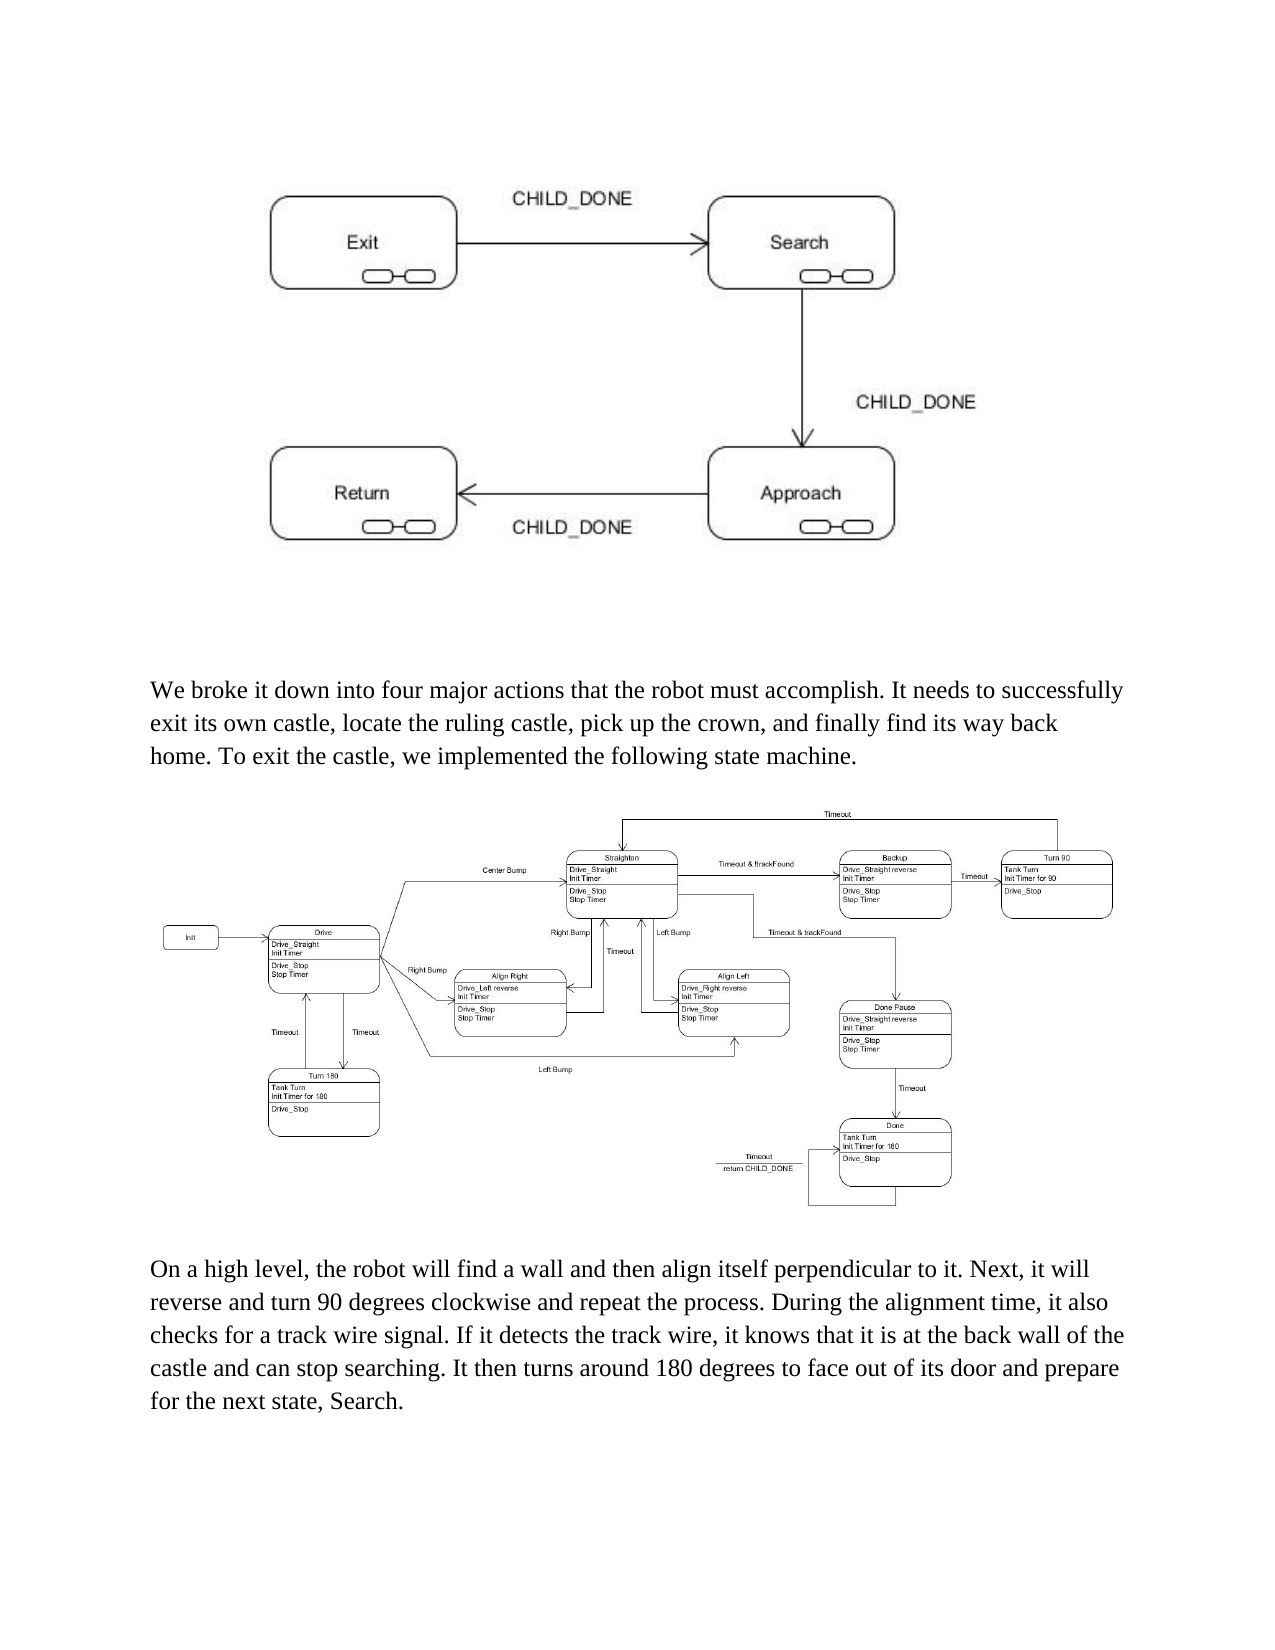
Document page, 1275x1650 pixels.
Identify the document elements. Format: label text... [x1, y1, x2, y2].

text On a high level, the robot will find a wall and then align itself perpendicular to it. Next, it will reverse and turn 90 degrees clockwise and repeat the process. During the alignment time, it also checks for a track wire signal. If it detects the track wire, it knows that it is at the back wall of the castle and can stop searching. It then turns around 180 degrees to face out of its door and prepare for the next state, Search. [150, 1254, 1125, 1415]
text We broke it down into four major actions that the robot must accomplish. It needs to successfully exit its own castle, locate the ruling castle, pick up the crown, and finally find its way back home. To exit the castle, we implemented the following state machine. [150, 675, 1125, 770]
picture [239, 150, 1036, 650]
picture [150, 795, 1125, 1230]
